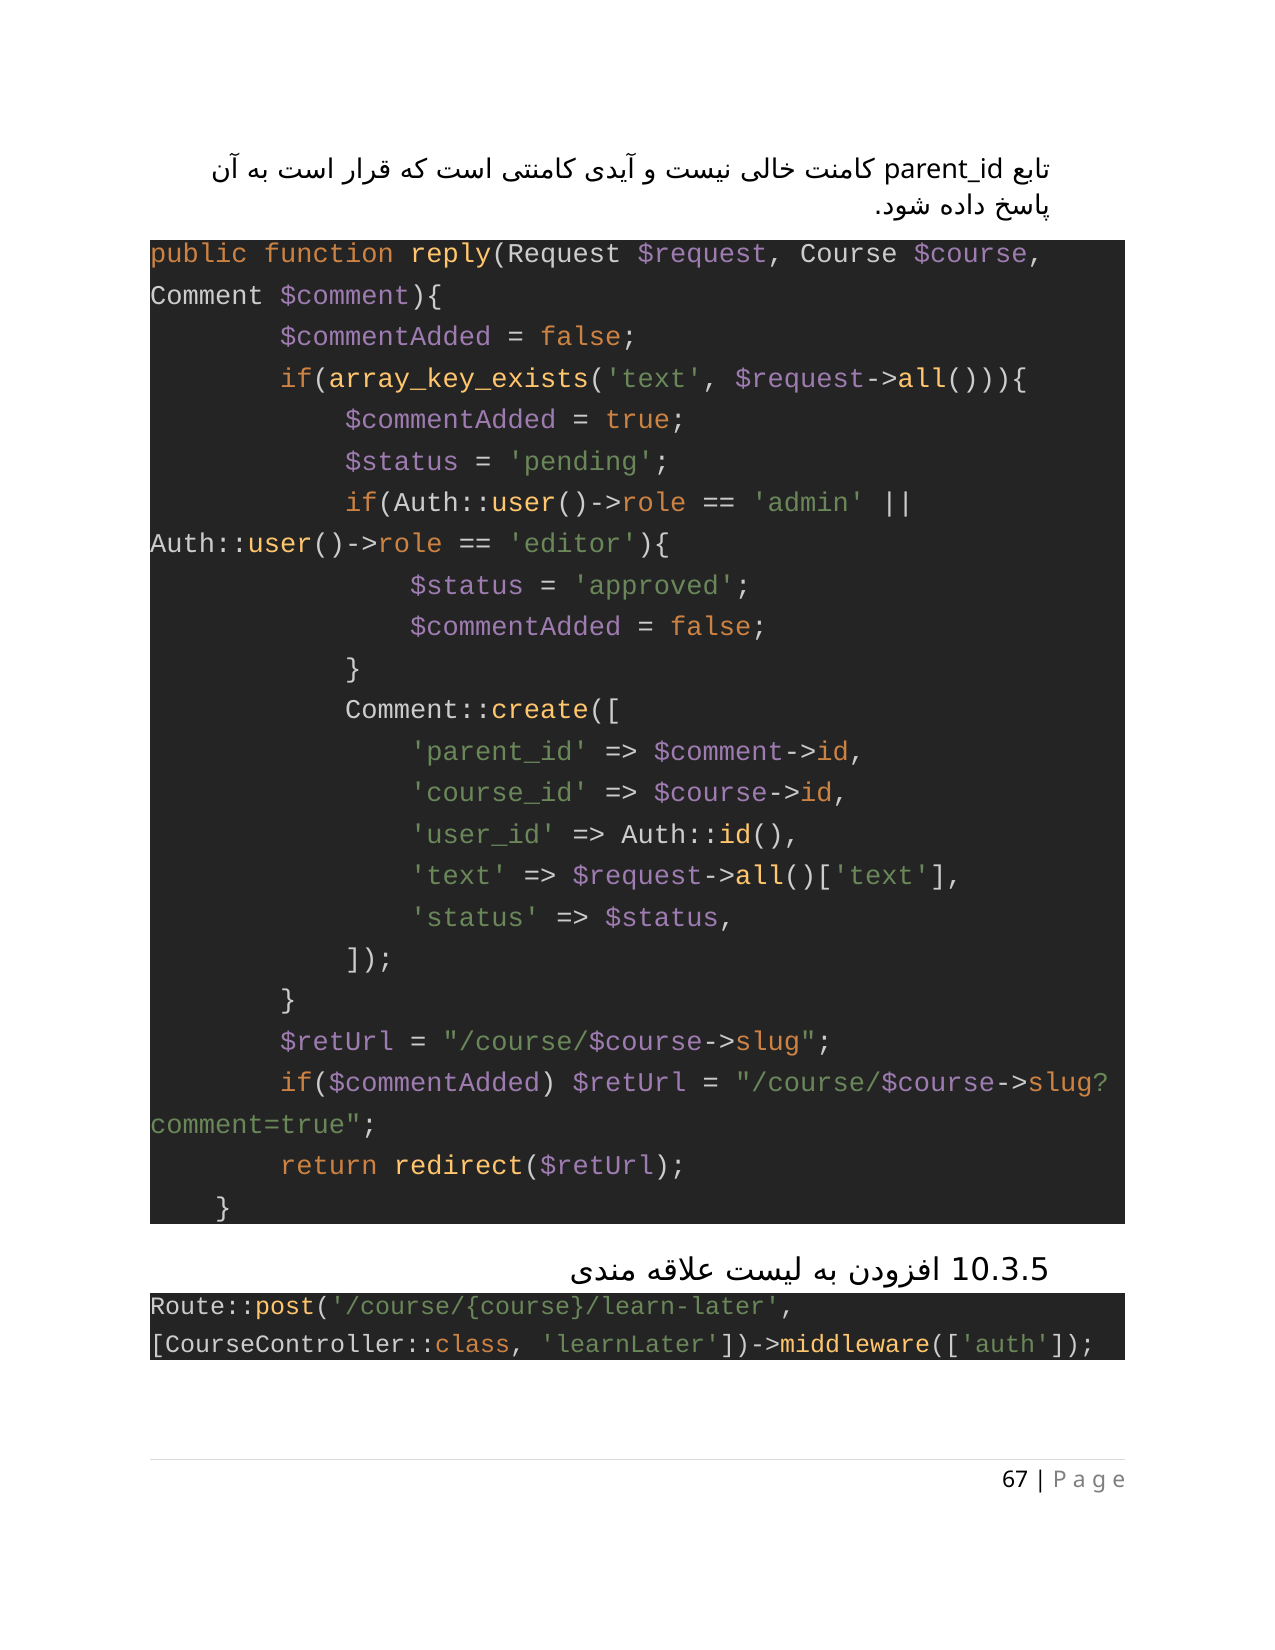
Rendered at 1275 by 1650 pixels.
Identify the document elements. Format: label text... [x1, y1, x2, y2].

text public function reply(Request $request, Course $course, Comment $comment){ [150, 240, 1125, 312]
text if($commentAdded) $retUrl = "/course/$course->slug?comment=true"; [150, 1069, 1125, 1141]
text $commentAdded = true; [150, 406, 1125, 437]
text $commentAdded = false; [150, 613, 1125, 644]
text ]); [150, 945, 1125, 976]
text $commentAdded = false; [150, 323, 1125, 354]
text } [150, 655, 1125, 685]
text return redirect($retUrl); [150, 1152, 1125, 1183]
text $retUrl = "/course/$course->slug"; [150, 1028, 1125, 1058]
text if(array_key_exists('text', $request->all())){ [150, 364, 1125, 395]
text 'parent_id' => $comment->id, [150, 738, 1125, 768]
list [150, 150, 1050, 221]
text 'text' => $request->all()['text'], [150, 862, 1125, 893]
text $status = 'pending'; [150, 447, 1125, 478]
text 'status' => $status, [150, 903, 1125, 934]
subtitle 10.3.5 افزودن به لیست علاقه مندی [150, 1252, 1050, 1288]
text $status = 'approved'; [150, 572, 1125, 602]
text 'user_id' => Auth::id(), [150, 821, 1125, 851]
text 'course_id' => $course->id, [150, 779, 1125, 810]
text if(Auth::user()->role == 'admin' || Auth::user()->role == 'editor'){ [150, 489, 1125, 561]
text } [150, 1194, 1125, 1224]
text Route::post('/course/{course}/learn-later', [CourseController::class, 'learnLater'])->middleware(['auth']); [150, 1293, 1125, 1360]
text } [150, 986, 1125, 1017]
text Comment::create([ [150, 696, 1125, 727]
